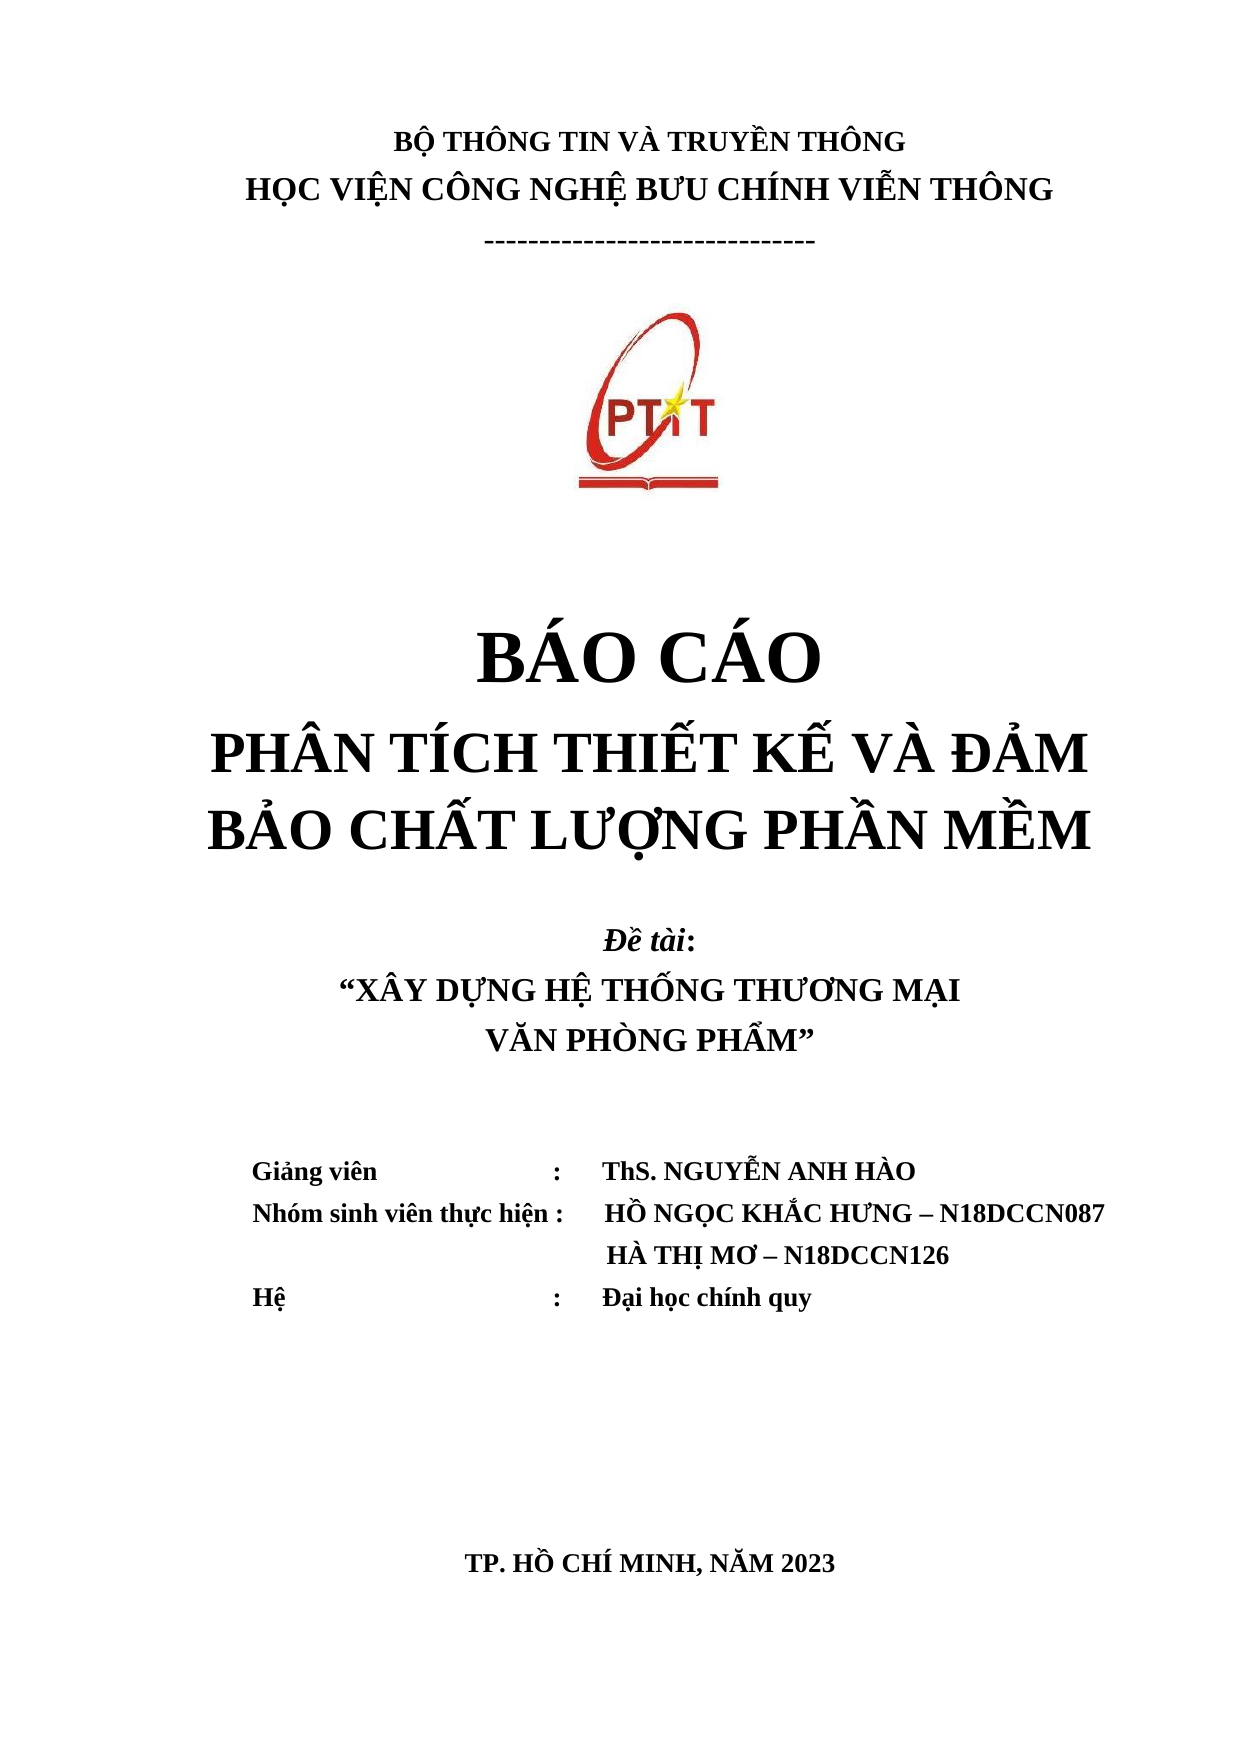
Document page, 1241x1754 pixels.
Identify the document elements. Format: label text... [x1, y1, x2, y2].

text VĂN PHÒNG PHẨM” [177, 1021, 1122, 1059]
text BÁO CÁO [177, 612, 1122, 698]
text Đề tài: [177, 920, 1122, 958]
text “XÂY DỰNG HỆ THỐNG THƯƠNG MẠI [177, 970, 1122, 1009]
text TP. HỒ CHÍ MINH, NĂM 2023 [177, 1547, 1122, 1578]
text PHÂN TÍCH THIẾT KẾ VÀ ĐẢM BẢO CHẤT LƯỢNG PHẦN MỀM [177, 718, 1122, 862]
text BỘ THÔNG TIN VÀ TRUYỀN THÔNG [177, 124, 1122, 158]
text HÀ THỊ MƠ – N18DCCN126 [177, 1239, 1122, 1270]
picture [551, 303, 748, 500]
text ------------------------------ [177, 219, 1122, 258]
text Giảng viên : ThS. NGUYỄN ANH HÀO [177, 1155, 1122, 1186]
text HỌC VIỆN CÔNG NGHỆ BƯU CHÍNH VIỄN THÔNG [177, 169, 1122, 207]
text Nhóm sinh viên thực hiện : HỒ NGỌC KHẮC HƯNG – N18DCCN087 [177, 1197, 1122, 1228]
text Hệ : Đại học chính quy [177, 1281, 1122, 1312]
